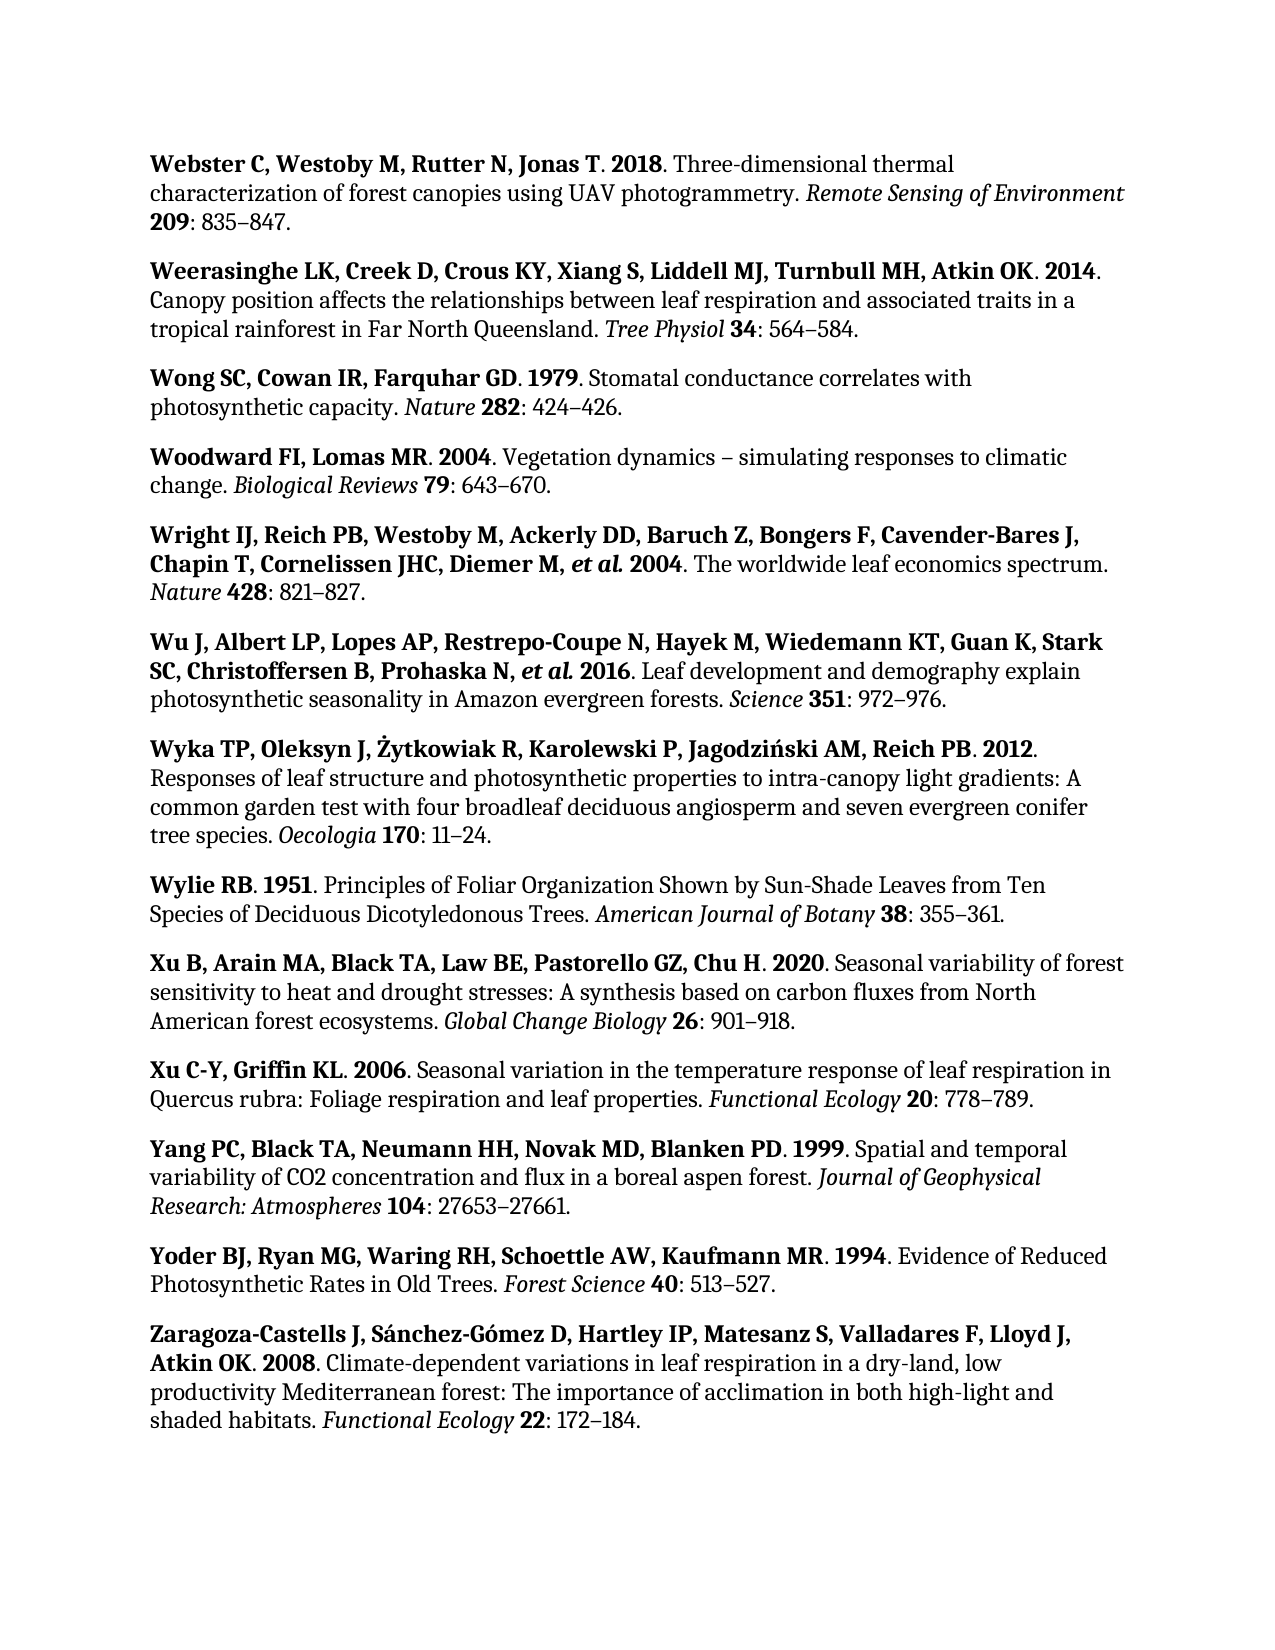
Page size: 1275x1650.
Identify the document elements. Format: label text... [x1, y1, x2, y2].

text Woodward FI, Lomas MR. 2004. Vegetation dynamics – simulating responses to climatic change. Biological Reviews 79: 643–670. [150, 442, 1125, 500]
text Wylie RB. 1951. Principles of Foliar Organization Shown by Sun-Shade Leaves from Ten Species of Deciduous Dicotyledonous Trees. American Journal of Botany 38: 355–361. [150, 871, 1125, 928]
text Yang PC, Black TA, Neumann HH, Novak MD, Blanken PD. 1999. Spatial and temporal variability of CO2 concentration and flux in a boreal aspen forest. Journal of Geophysical Research: Atmospheres 104: 27653–27661. [150, 1134, 1125, 1221]
text Wyka TP, Oleksyn J, Żytkowiak R, Karolewski P, Jagodziński AM, Reich PB. 2012. Responses of leaf structure and photosynthetic properties to intra-canopy light gradients: A common garden test with four broadleaf deciduous angiosperm and seven evergreen conifer tree species. Oecologia 170: 11–24. [150, 735, 1125, 850]
text Wright IJ, Reich PB, Westoby M, Ackerly DD, Baruch Z, Bongers F, Cavender-Bares J, Chapin T, Cornelissen JHC, Diemer M, et al. 2004. The worldwide leaf economics spectrum. Nature 428: 821–827. [150, 521, 1125, 607]
text Weerasinghe LK, Creek D, Crous KY, Xiang S, Liddell MJ, Turnbull MH, Atkin OK. 2014. Canopy position affects the relationships between leaf respiration and associated traits in a tropical rainforest in Far North Queensland. Tree Physiol 34: 564–584. [150, 257, 1125, 343]
text Wu J, Albert LP, Lopes AP, Restrepo-Coupe N, Hayek M, Wiedemann KT, Guan K, Stark SC, Christoffersen B, Prohaska N, et al. 2016. Leaf development and demography explain photosynthetic seasonality in Amazon evergreen forests. Science 351: 972–976. [150, 628, 1125, 714]
text Webster C, Westoby M, Rutter N, Jonas T. 2018. Three-dimensional thermal characterization of forest canopies using UAV photogrammetry. Remote Sensing of Environment 209: 835–847. [150, 150, 1125, 236]
text Xu C-Y, Griffin KL. 2006. Seasonal variation in the temperature response of leaf respiration in Quercus rubra: Foliage respiration and leaf properties. Functional Ecology 20: 778–789. [150, 1056, 1125, 1114]
text Zaragoza-Castells J, Sánchez-Gómez D, Hartley IP, Matesanz S, Valladares F, Lloyd J, Atkin OK. 2008. Climate-dependent variations in leaf respiration in a dry-land, low productivity Mediterranean forest: The importance of acclimation in both high-light and shaded habitats. Functional Ecology 22: 172–184. [150, 1320, 1125, 1435]
text Xu B, Arain MA, Black TA, Law BE, Pastorello GZ, Chu H. 2020. Seasonal variability of forest sensitivity to heat and drought stresses: A synthesis based on carbon fluxes from North American forest ecosystems. Global Change Biology 26: 901–918. [150, 949, 1125, 1035]
text Wong SC, Cowan IR, Farquhar GD. 1979. Stomatal conductance correlates with photosynthetic capacity. Nature 282: 424–426. [150, 364, 1125, 422]
text Yoder BJ, Ryan MG, Waring RH, Schoettle AW, Kaufmann MR. 1994. Evidence of Reduced Photosynthetic Rates in Old Trees. Forest Science 40: 513–527. [150, 1242, 1125, 1299]
